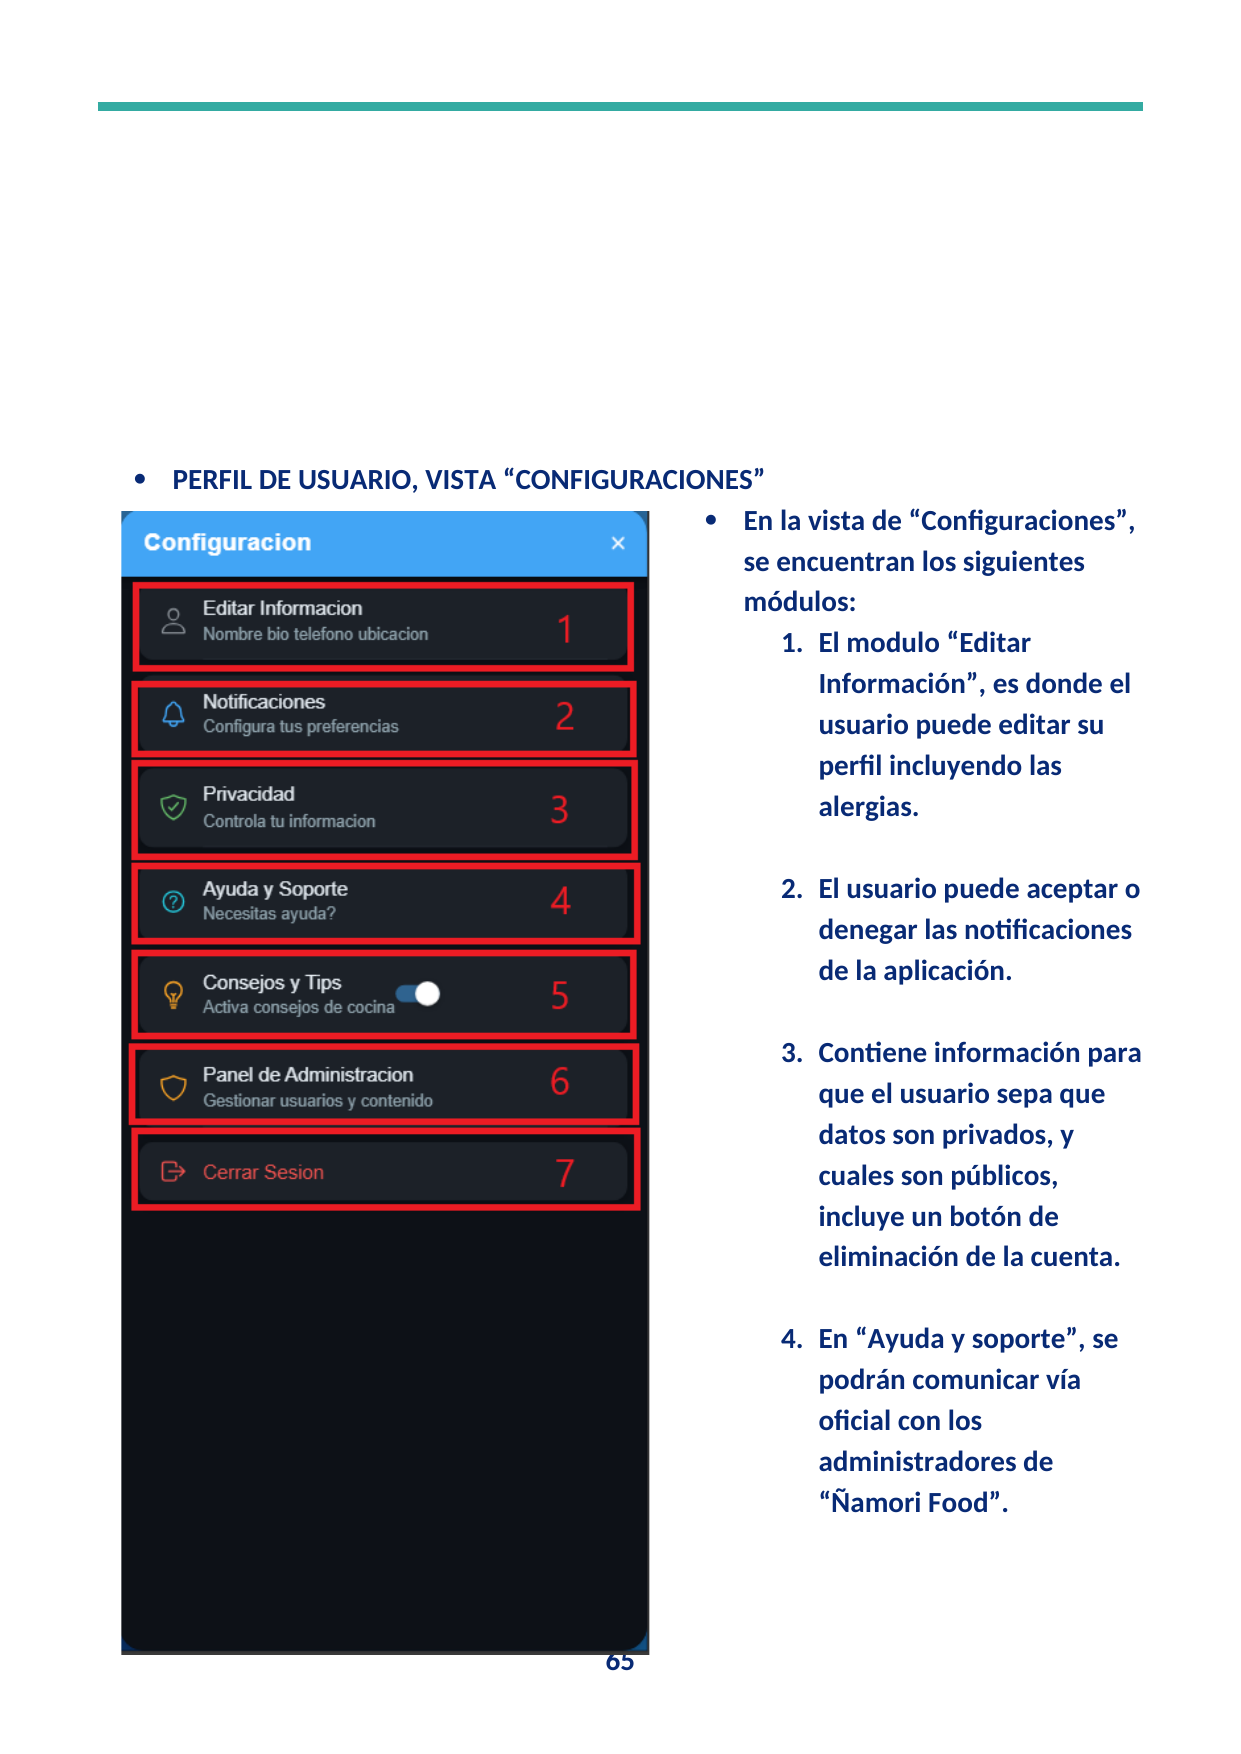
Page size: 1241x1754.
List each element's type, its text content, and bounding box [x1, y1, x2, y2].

list En “Ayuda y soporte”, se podrán comunicar vía oficial con los administradores de “Ñamori Food”. [650, 1320, 1143, 1520]
list Contiene información para que el usuario sepa que datos son privados, y cuales son públicos, incluye un botón de eliminación de la cuenta. [650, 1034, 1143, 1274]
picture [121, 511, 650, 1655]
list El usuario puede aceptar o denegar las notificaciones de la aplicación. [650, 870, 1143, 988]
list PERFIL DE USUARIO, VISTA “CONFIGURACIONES” [135, 461, 1143, 496]
list En la vista de “Configuraciones”, se encuentran los siguientes módulos: [135, 502, 1143, 619]
list El modulo “Editar Información”, es donde el usuario puede editar su perfil incluyendo las alergias. [650, 624, 1143, 824]
